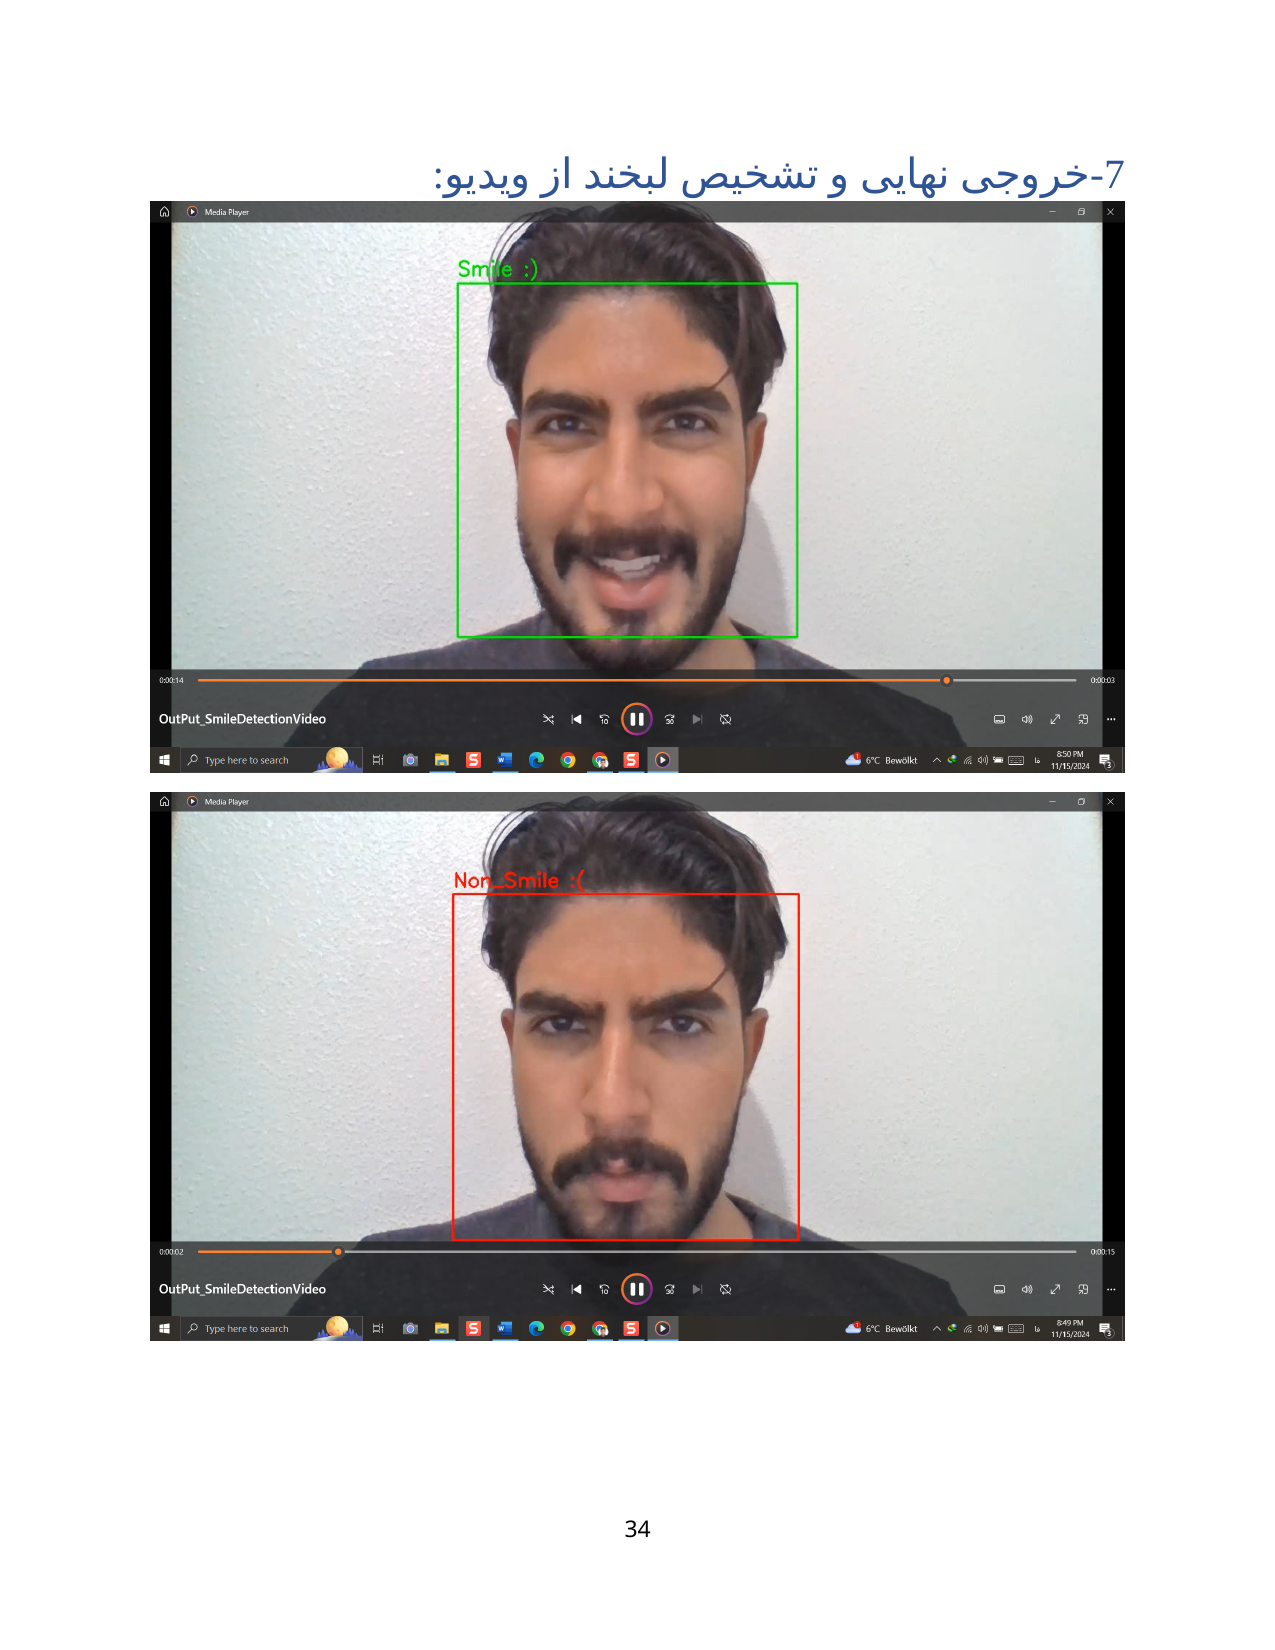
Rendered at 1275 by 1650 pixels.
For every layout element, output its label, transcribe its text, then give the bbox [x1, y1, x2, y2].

picture [150, 201, 1125, 773]
picture [150, 792, 1125, 1341]
subtitle 7-خروجی نهایی و تشخیص لبخند از ویدیو: [150, 150, 1125, 198]
